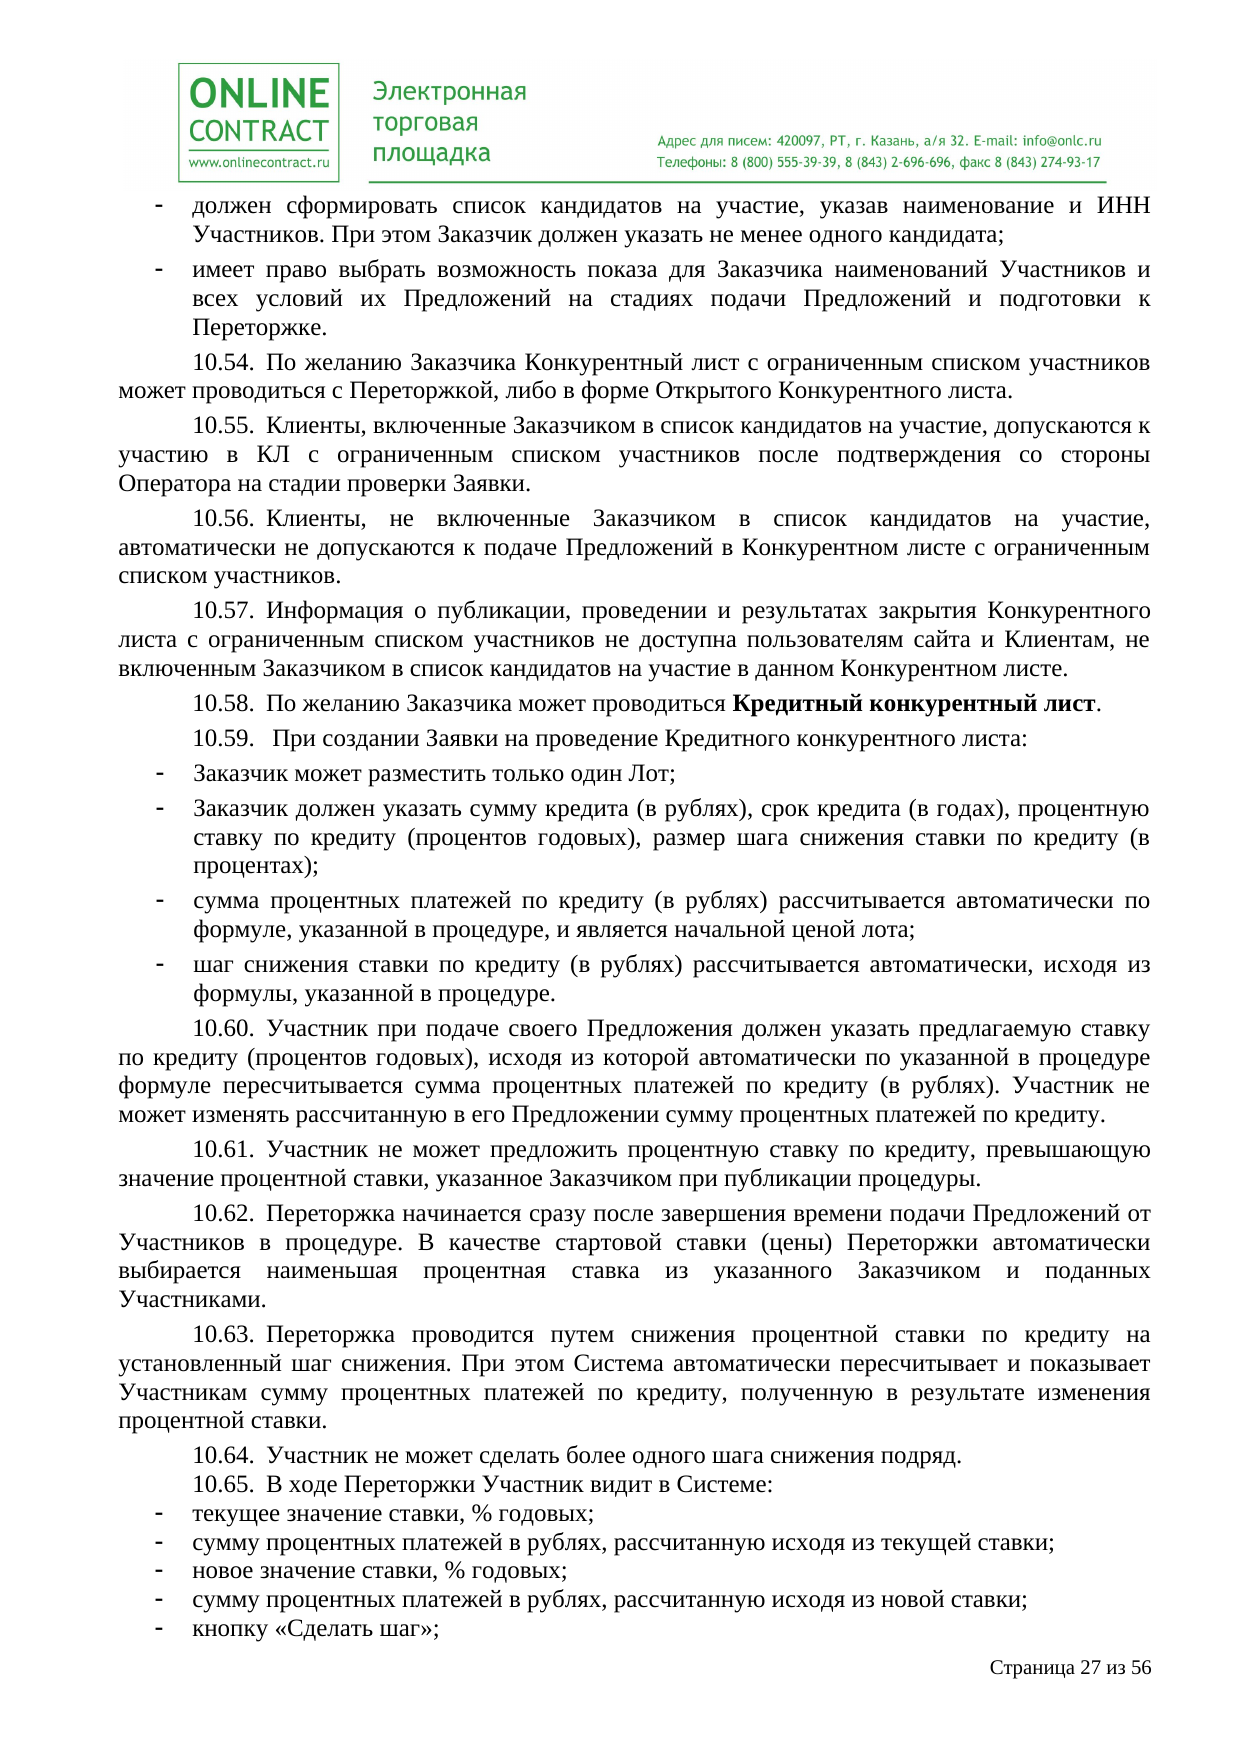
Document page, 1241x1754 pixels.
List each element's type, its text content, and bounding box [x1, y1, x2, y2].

list Участник не может предложить процентную ставку по кредиту, превышающую значение процентной ставки, указанное Заказчиком при публикации процедуры. [118, 1134, 1152, 1192]
list В ходе Переторжки Участник видит в Системе: [122, 1469, 1152, 1498]
list По желанию Заказчика может проводиться Кредитный конкурентный лист. [118, 688, 1152, 717]
list Участник не может сделать более одного шага снижения подряд. [118, 1441, 1152, 1469]
list Участник при подаче своего Предложения должен указать предлагаемую ставку по кредиту (процентов годовых), исходя из которой автоматически по указанной в процедуре формуле пересчитывается сумма процентных платежей по кредиту (в рублях). Участник не может изменять рассчитанную в его Предложении сумму процентных платежей по кредиту. [118, 1013, 1152, 1128]
list По желанию Заказчика Конкурентный лист с ограниченным списком участников может проводиться с Переторжкой, либо в форме Открытого Конкурентного листа. [118, 347, 1152, 404]
list Клиенты, включенные Заказчиком в список кандидатов на участие, допускаются к участию в КЛ с ограниченным списком участников после подтверждения со стороны Оператора на стадии проверки Заявки. [118, 411, 1152, 497]
list должен сформировать список кандидатов на участие, указав наименование и ИНН Участников. При этом Заказчик должен указать не менее одного кандидата; [154, 191, 1152, 248]
list сумму процентных платежей в рублях, рассчитанную исходя из новой ставки; [154, 1584, 1152, 1613]
list Переторжка проводится путем снижения процентной ставки по кредиту на установленный шаг снижения. При этом Система автоматически пересчитывает и показывает Участникам сумму процентных платежей по кредиту, полученную в результате изменения процентной ставки. [118, 1319, 1152, 1434]
list Клиенты, не включенные Заказчиком в список кандидатов на участие, автоматически не допускаются к подаче Предложений в Конкурентном листе с ограниченным списком участников. [118, 503, 1152, 589]
list Заказчик должен указать сумму кредита (в рублях), срок кредита (в годах), процентную ставку по кредиту (процентов годовых), размер шага снижения ставки по кредиту (в процентах); [156, 793, 1152, 879]
list сумма процентных платежей по кредиту (в рублях) рассчитывается автоматически по формуле, указанной в процедуре, и является начальной ценой лота; [156, 886, 1152, 943]
list При создании Заявки на проведение Кредитного конкурентного листа: [118, 723, 1152, 752]
picture [123, 59, 1157, 191]
list новое значение ставки, % годовых; [154, 1556, 1152, 1584]
list шаг снижения ставки по кредиту (в рублях) рассчитывается автоматически, исходя из формулы, указанной в процедуре. [156, 949, 1152, 1007]
list Заказчик может разместить только один Лот; [156, 758, 1152, 787]
list имеет право выбрать возможность показа для Заказчика наименований Участников и всех условий их Предложений на стадиях подачи Предложений и подготовки к Переторжке. [154, 254, 1152, 341]
list Информация о публикации, проведении и результатах закрытия Конкурентного листа с ограниченным списком участников не доступна пользователям сайта и Клиентам, не включенным Заказчиком в список кандидатов на участие в данном Конкурентном листе. [118, 596, 1152, 682]
list Переторжка начинается сразу после завершения времени подачи Предложений от Участников в процедуре. В качестве стартовой ставки (цены) Переторжки автоматически выбирается наименьшая процентная ставка из указанного Заказчиком и поданных Участниками. [118, 1198, 1152, 1313]
list кнопку «Сделать шаг»; [154, 1613, 1152, 1642]
list текущее значение ставки, % годовых; [154, 1498, 1152, 1527]
list сумму процентных платежей в рублях, рассчитанную исходя из текущей ставки; [154, 1527, 1152, 1556]
